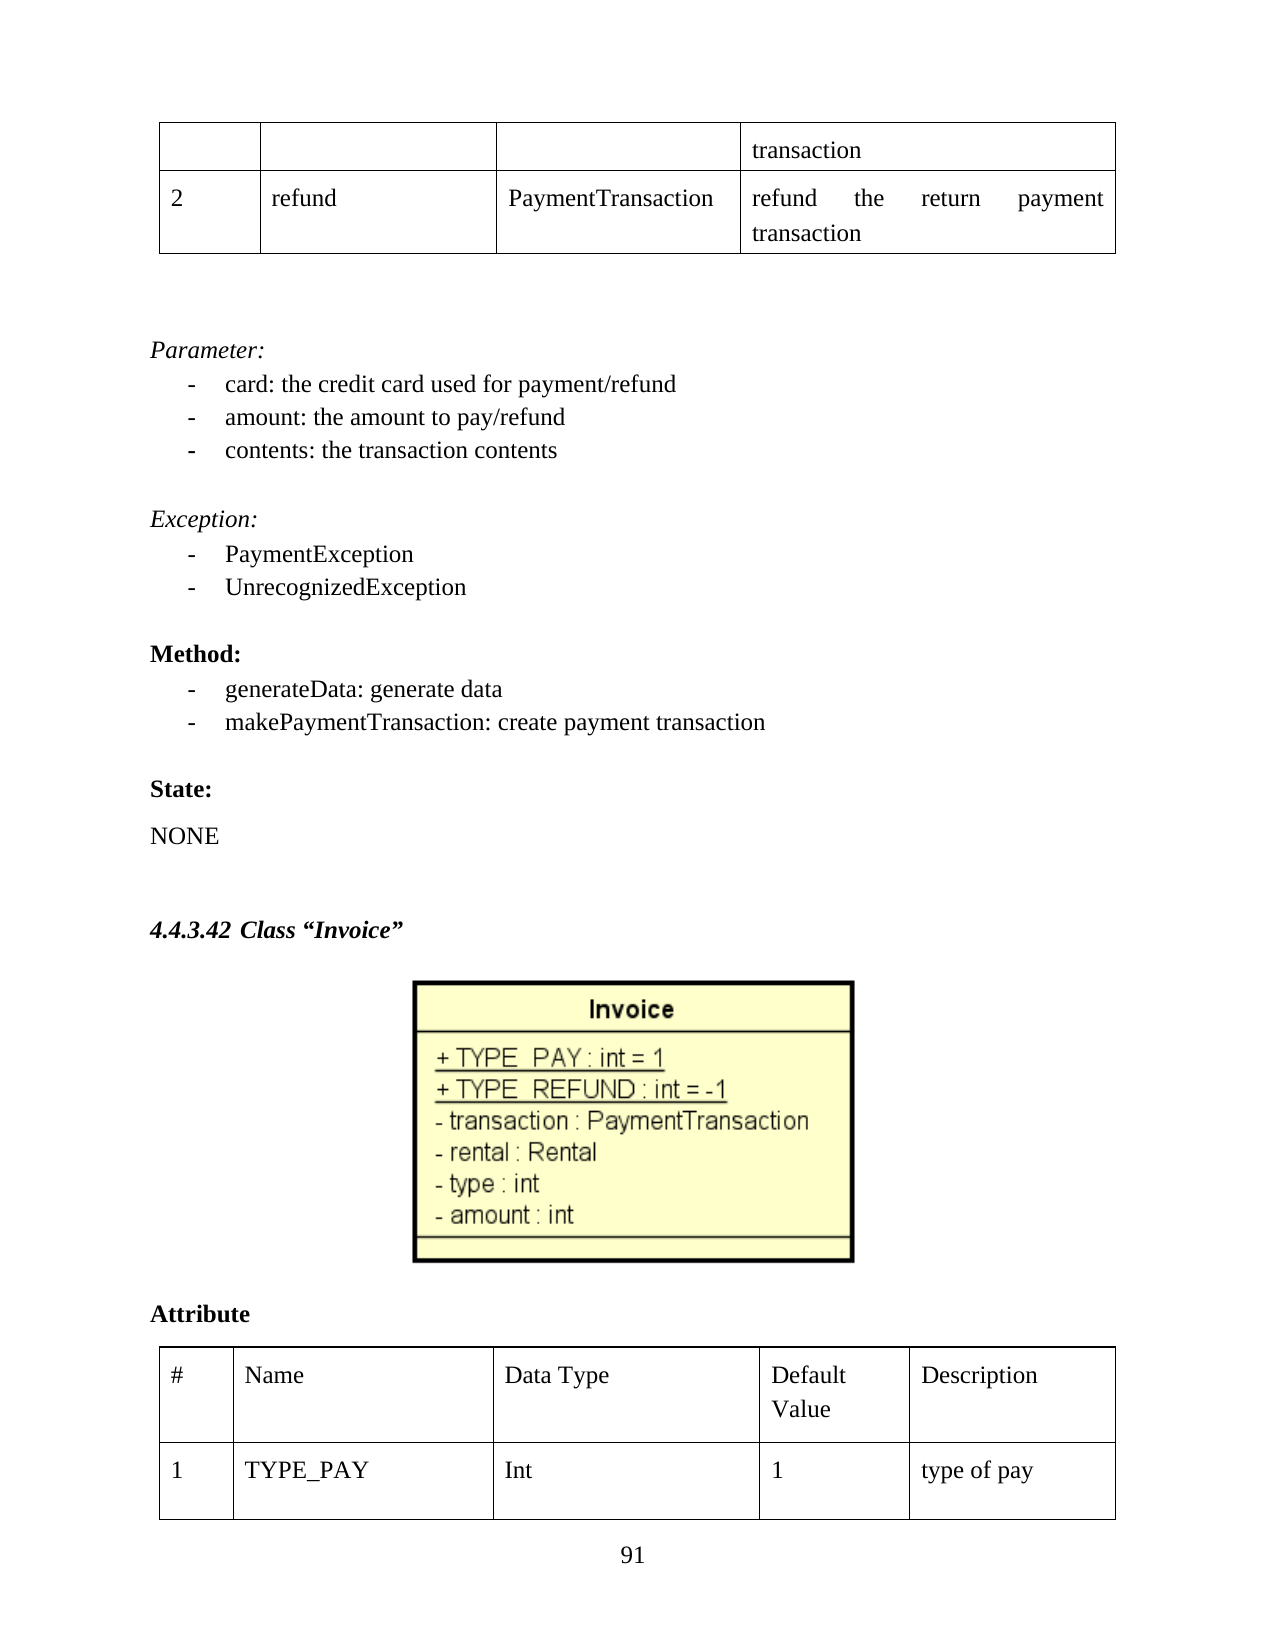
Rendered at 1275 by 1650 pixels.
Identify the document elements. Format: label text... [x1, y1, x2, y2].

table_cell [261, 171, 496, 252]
subtitle Class “Invoice” [150, 915, 1116, 944]
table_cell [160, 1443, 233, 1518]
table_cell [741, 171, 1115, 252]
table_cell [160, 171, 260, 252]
list Exception: [150, 504, 1116, 533]
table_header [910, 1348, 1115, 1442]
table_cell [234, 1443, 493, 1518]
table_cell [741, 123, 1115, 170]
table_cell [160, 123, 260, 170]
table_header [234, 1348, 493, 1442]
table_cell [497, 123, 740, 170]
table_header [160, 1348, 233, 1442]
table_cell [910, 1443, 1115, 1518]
list amount: the amount to pay/refund [187, 402, 1116, 431]
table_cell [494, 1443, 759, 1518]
list Parameter: [150, 335, 1116, 364]
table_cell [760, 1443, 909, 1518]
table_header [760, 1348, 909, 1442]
list generateData: generate data [187, 674, 1116, 703]
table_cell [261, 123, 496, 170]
list Attribute [150, 1299, 1116, 1328]
list State: [150, 774, 1116, 803]
list makePaymentTransaction: create payment transaction [187, 707, 1116, 736]
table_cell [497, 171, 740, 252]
text NONE [150, 821, 1116, 850]
list UnrecognizedException [187, 572, 1116, 601]
list Method: [150, 639, 1116, 668]
list card: the credit card used for payment/refund [187, 369, 1116, 398]
picture [394, 962, 872, 1282]
list PaymentException [187, 539, 1116, 568]
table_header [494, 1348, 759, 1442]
list contents: the transaction contents [187, 436, 1116, 464]
